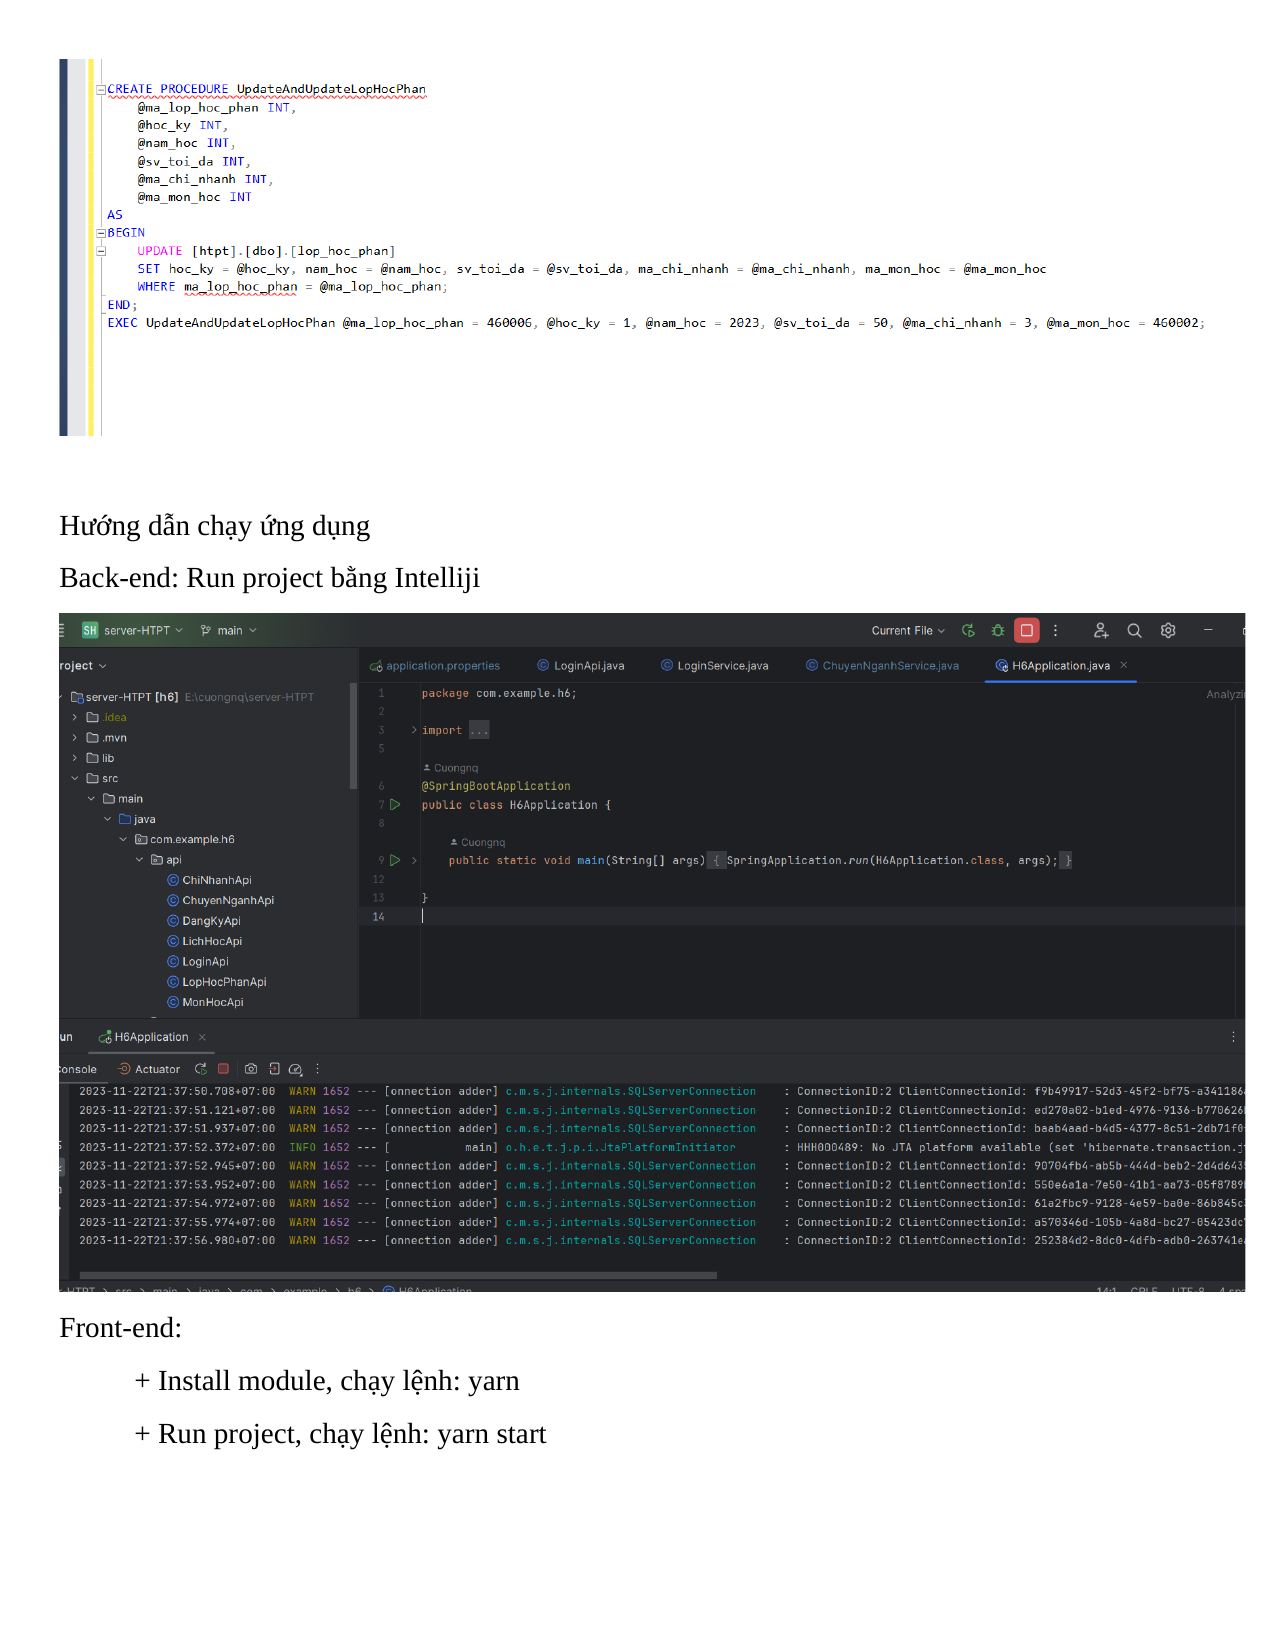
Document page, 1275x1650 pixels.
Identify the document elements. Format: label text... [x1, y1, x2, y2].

text Front-end: [59, 1311, 1245, 1344]
picture [59, 613, 1246, 1292]
text Hướng dẫn chạy ứng dụng [59, 508, 1245, 541]
text Back-end: Run project bằng Intelliji [59, 561, 1245, 594]
picture [59, 59, 1246, 436]
text + Run project, chạy lệnh: yarn start [59, 1416, 1245, 1450]
text + Install module, chạy lệnh: yarn [59, 1363, 1245, 1397]
